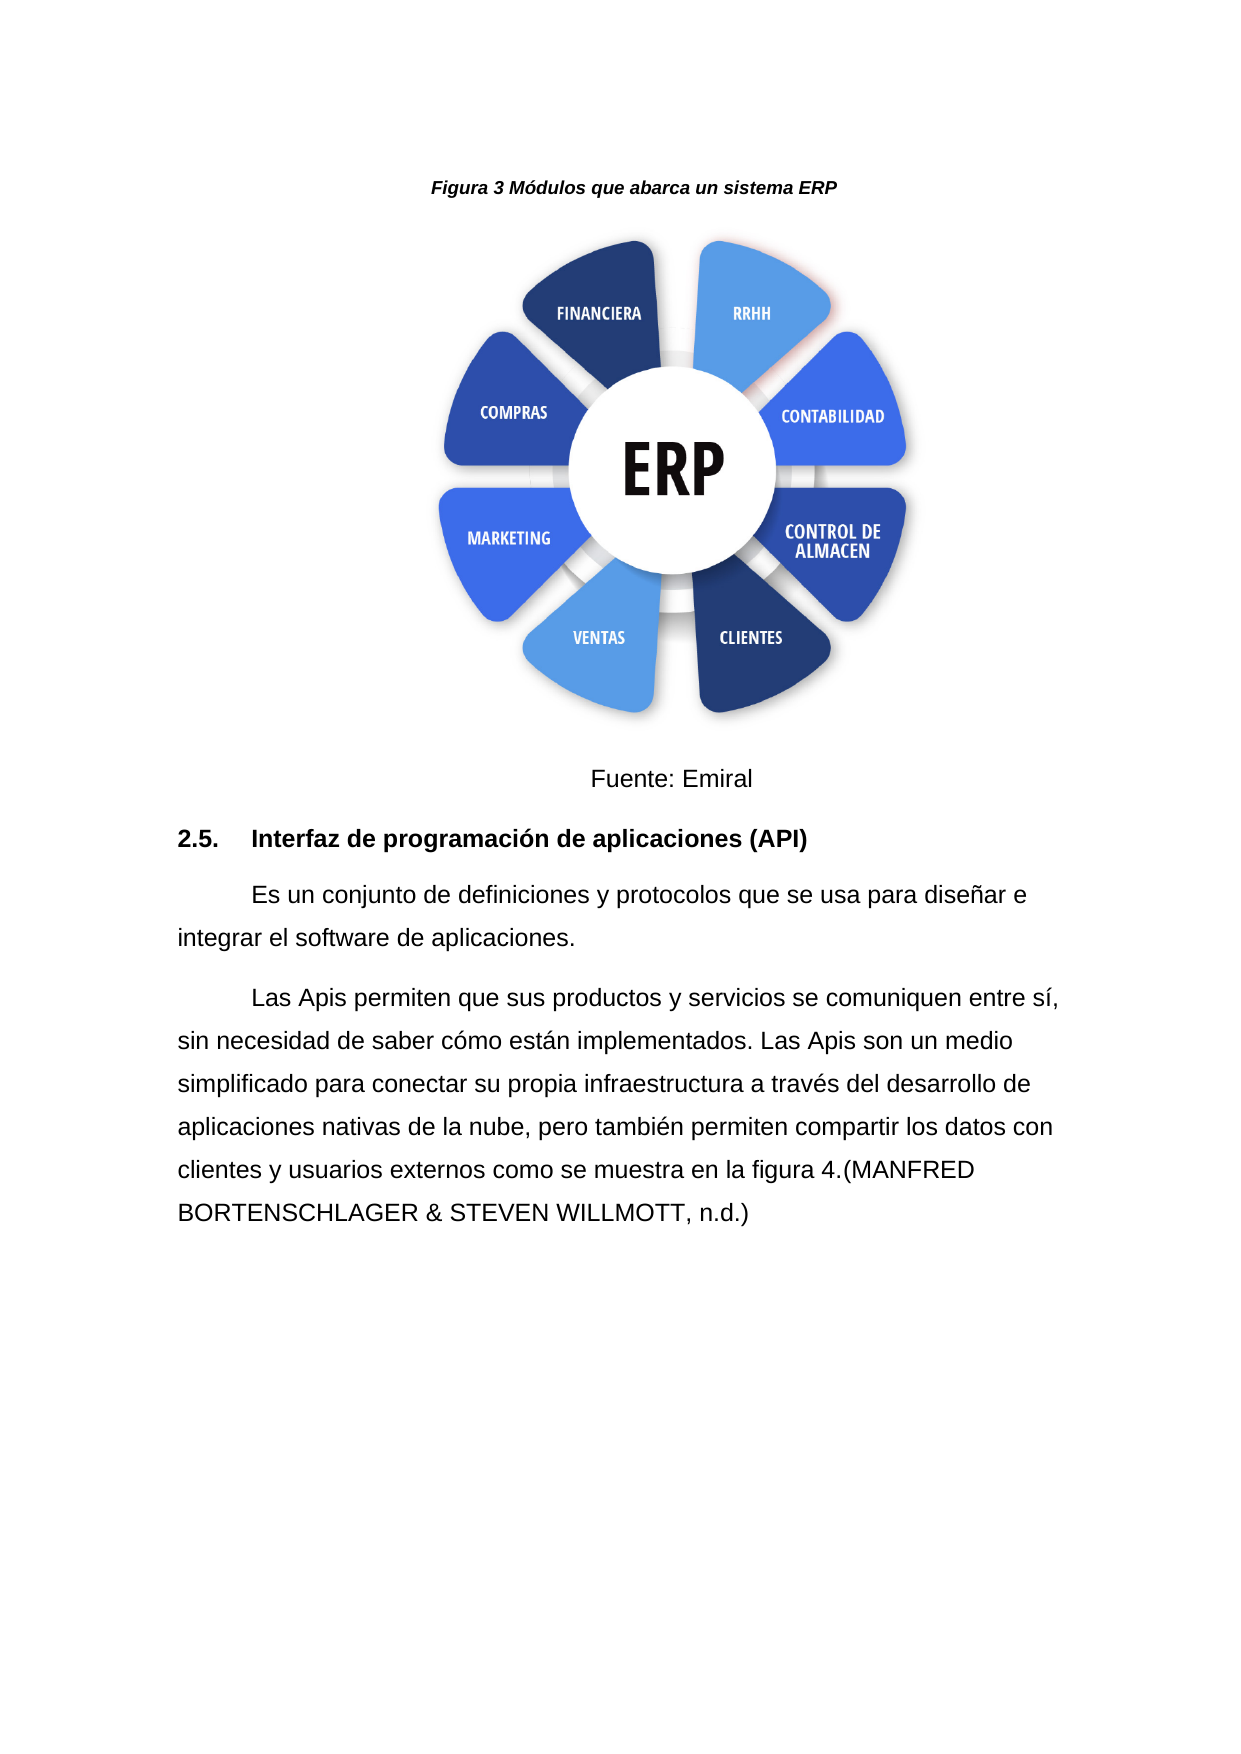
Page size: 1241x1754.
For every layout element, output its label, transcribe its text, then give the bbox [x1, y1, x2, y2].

text Fuente: Emiral [177, 764, 1092, 793]
subtitle Interfaz de programación de aplicaciones (API) [177, 824, 1082, 853]
text Las Apis permiten que sus productos y servicios se comuniquen entre sí, sin necesidad de saber cómo están implementados. Las Apis son un medio simplificado para conectar su propia infraestructura a través del desarrollo de aplicaciones nativas de la nube, pero también permiten compartir los datos con clientes y usuarios externos como se muestra en la figura 4. [177, 983, 1092, 1227]
text Es un conjunto de definiciones y protocolos que se usa para diseñar e integrar el software de aplicaciones. [177, 880, 1092, 952]
picture [391, 219, 953, 734]
text Figura 3 Módulos que abarca un sistema ERP [177, 177, 1092, 199]
